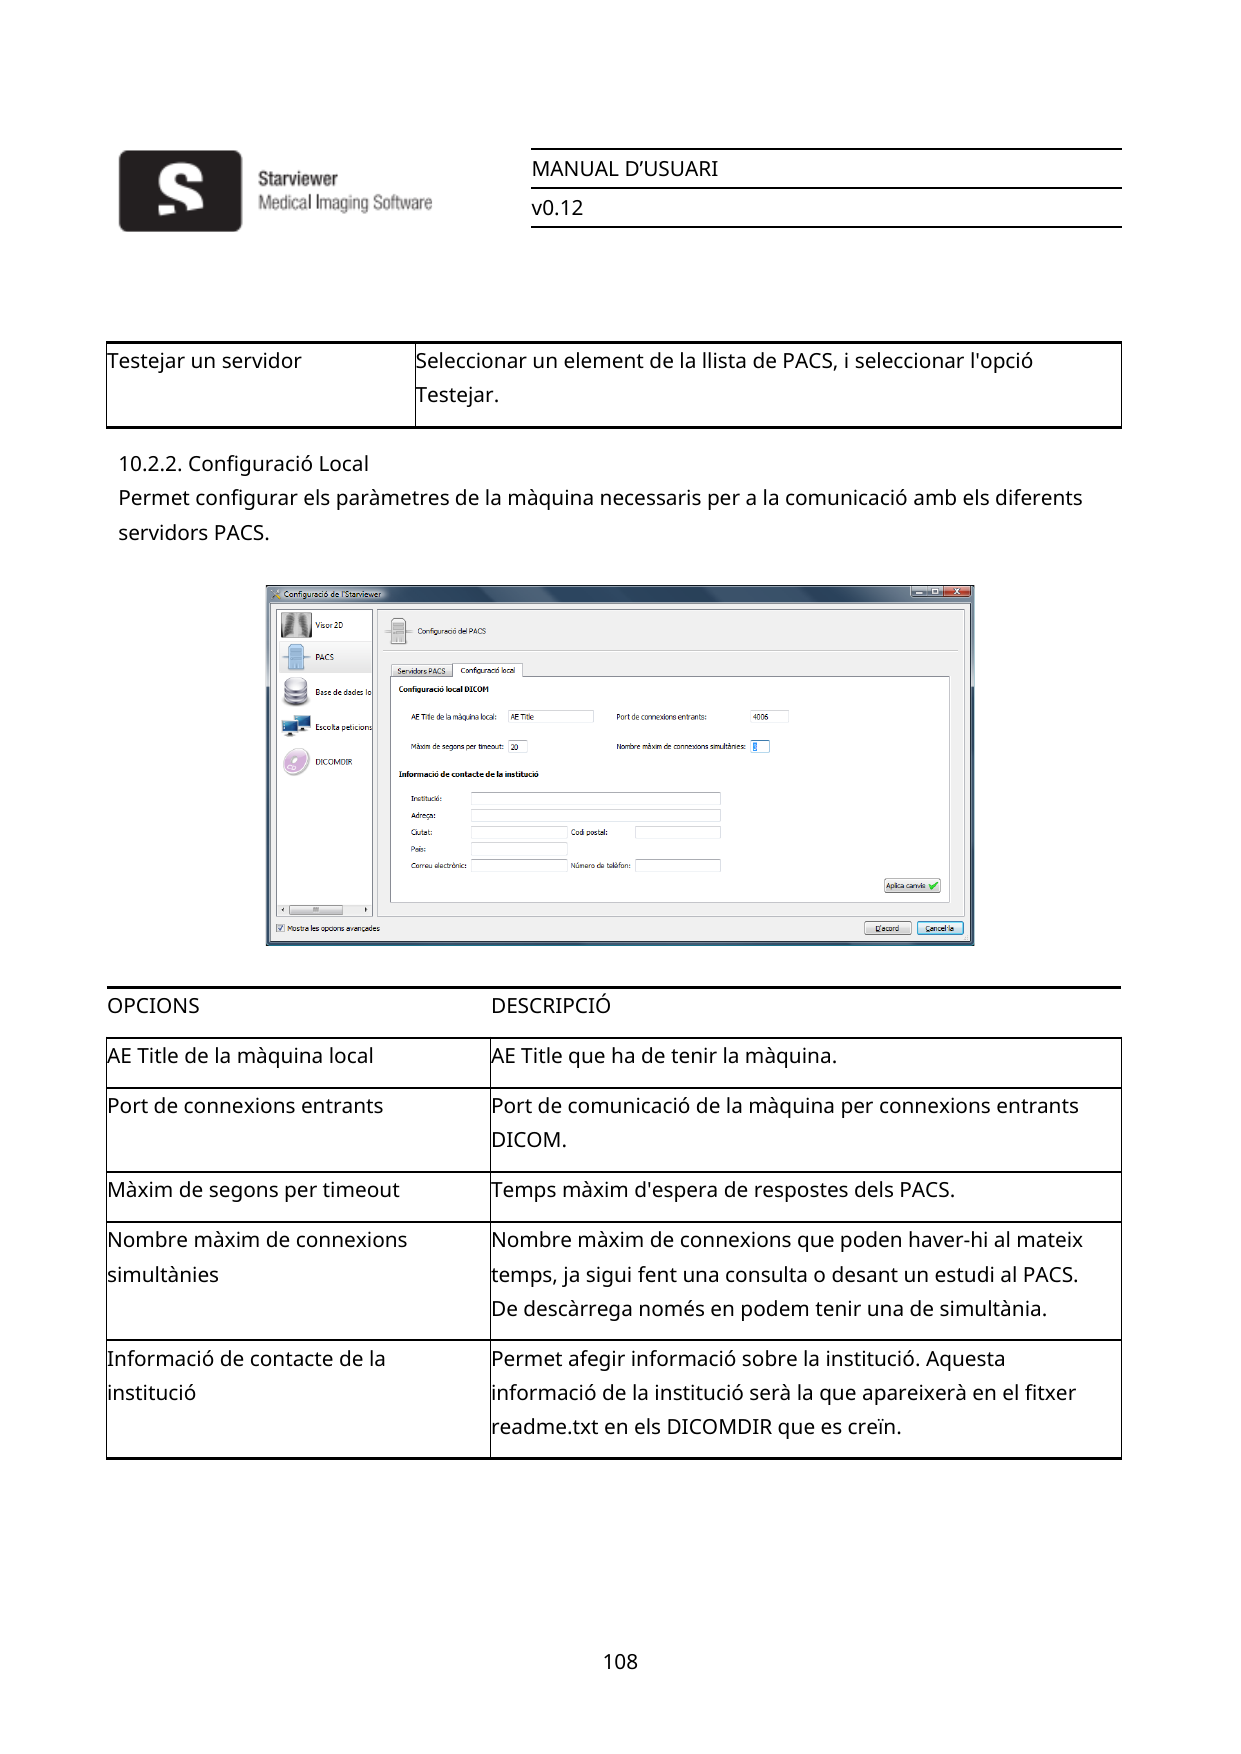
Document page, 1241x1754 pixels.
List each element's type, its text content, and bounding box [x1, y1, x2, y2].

subtitle Configuració Local [118, 449, 1122, 478]
table_cell AE Title de la màquina local [107, 1039, 490, 1087]
table_cell Permet afegir informació sobre la institució. Aquesta informació de la institució serà la que apareixerà en el fitxer readme.txt en els DICOMDIR que es creïn. [491, 1341, 1121, 1457]
table_cell Màxim de segons per timeout [107, 1173, 490, 1221]
table_cell Informació de contacte de la institució [107, 1341, 490, 1457]
table_cell Port de comunicació de la màquina per connexions entrants DICOM. [491, 1089, 1121, 1171]
table_cell Nombre màxim de connexions simultànies [107, 1223, 490, 1339]
table_cell Nombre màxim de connexions que poden haver-hi al mateix temps, ja sigui fent una consulta o desant un estudi al PACS. De descàrrega només en podem tenir una de simultània. [491, 1223, 1121, 1339]
table_cell Port de connexions entrants [107, 1089, 490, 1171]
text Permet configurar els paràmetres de la màquina necessaris per a la comunicació amb els diferents servidors PACS. [118, 483, 1122, 546]
picture [265, 585, 975, 946]
table_cell AE Title que ha de tenir la màquina. [491, 1039, 1121, 1087]
table_cell Temps màxim d'espera de respostes dels PACS. [491, 1173, 1121, 1221]
table_cell Testejar un servidor [107, 344, 415, 426]
table_header descripció [491, 989, 1121, 1037]
table_header opcions [107, 989, 491, 1037]
table_cell Seleccionar un element de la llista de PACS, i seleccionar l'opció Testejar. [416, 344, 1121, 426]
